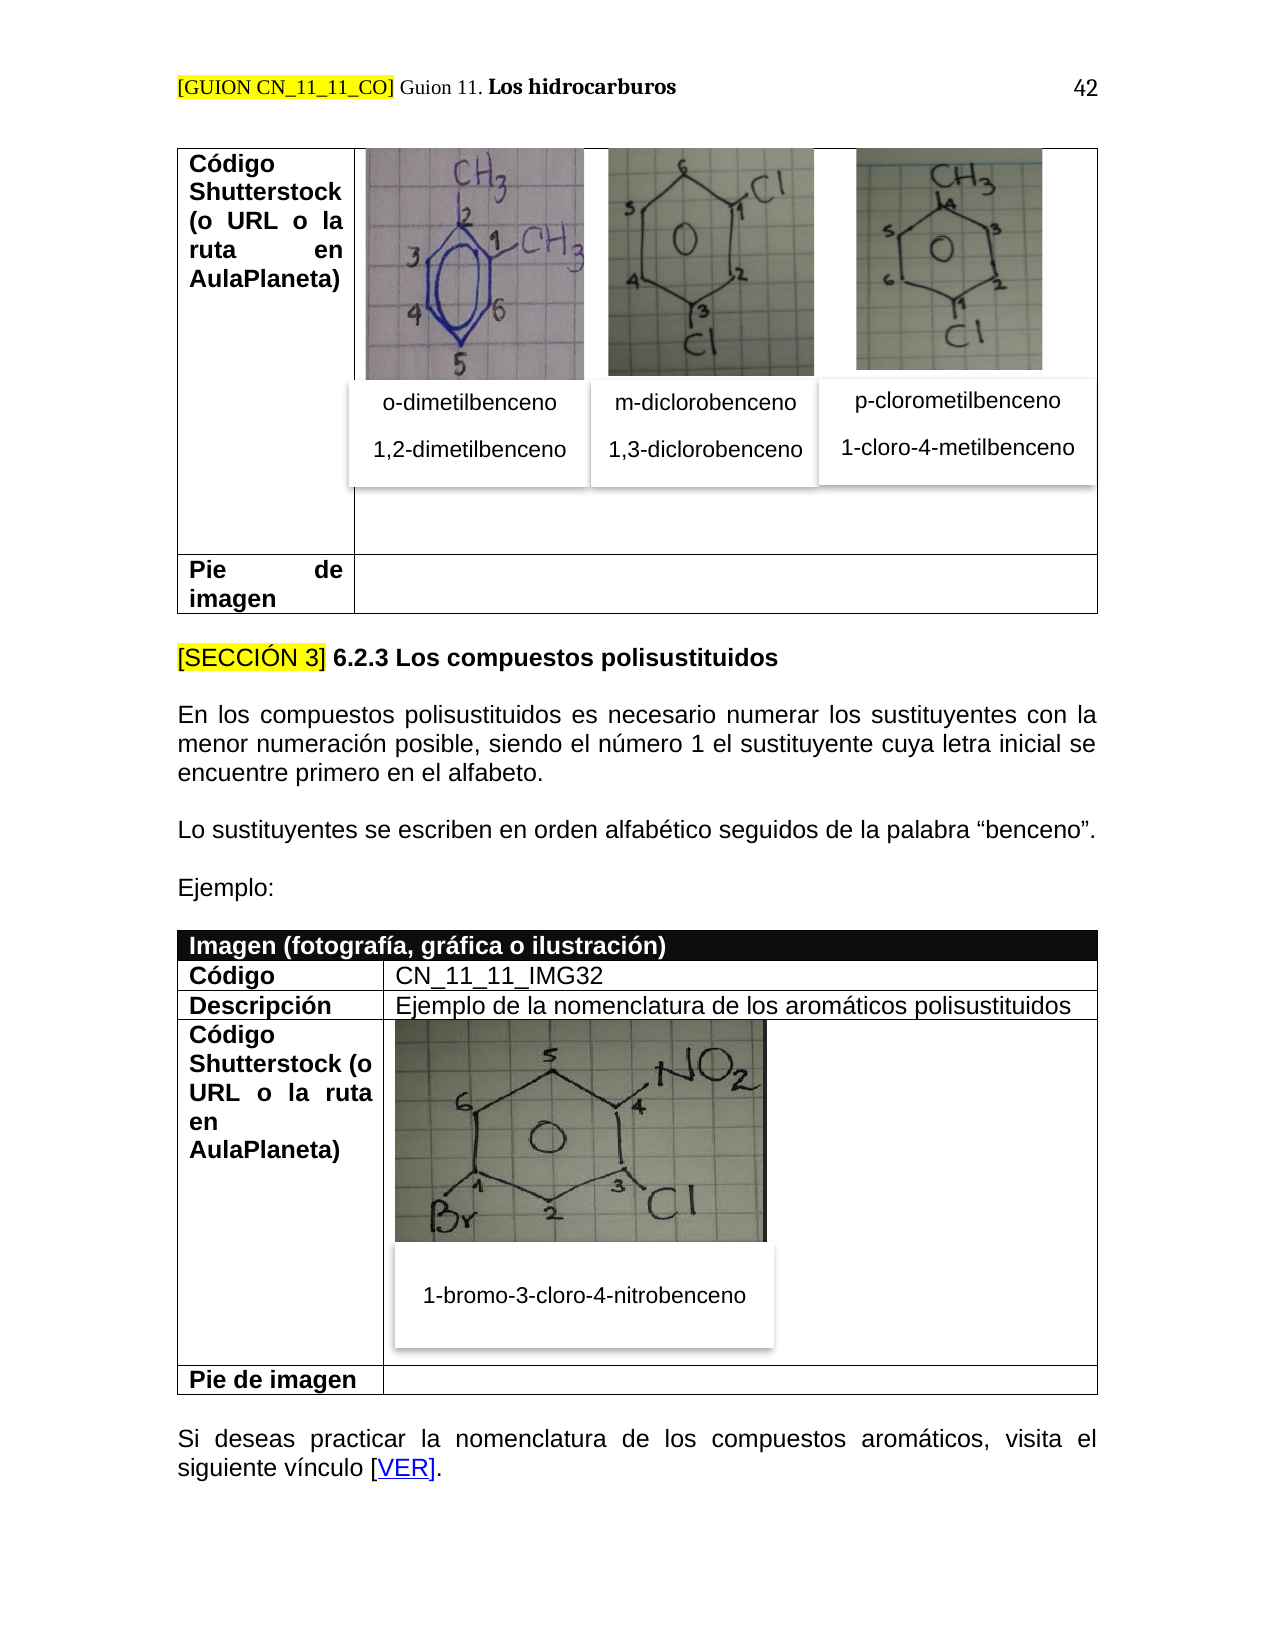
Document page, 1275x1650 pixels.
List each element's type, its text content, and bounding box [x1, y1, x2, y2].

table_cell [355, 555, 1097, 613]
table_cell Ejemplo de la nomenclatura de los aromáticos polisustituidos [384, 991, 1097, 1019]
text En los compuestos polisustituidos es necesario numerar los sustituyentes con la menor numeración posible, siendo el número 1 el sustituyente cuya letra inicial se encuentre primero en el alfabeto. [177, 700, 1098, 786]
table_cell Código [178, 961, 383, 989]
table_cell [585, 149, 1097, 380]
table_cell [384, 1020, 1097, 1364]
table_cell [384, 1366, 1097, 1394]
picture [856, 148, 1043, 370]
table_cell [355, 149, 365, 379]
table_cell CN_11_11_IMG32 [384, 961, 1097, 989]
picture [365, 148, 585, 380]
text Lo sustituyentes se escriben en orden alfabético seguidos de la palabra “benceno”. [177, 815, 1098, 844]
table_cell Pie de imagen [178, 1366, 383, 1394]
table_cell Descripción [178, 991, 383, 1019]
picture [395, 1020, 767, 1242]
table_header Imagen (fotografía, gráfica o ilustración) [178, 931, 1097, 960]
text Ejemplo: [177, 872, 1098, 901]
text [SECCIÓN 3] 6.2.3 Los compuestos polisustituidos [177, 642, 1098, 671]
text Si deseas practicar la nomenclatura de los compuestos aromáticos, visita el siguiente vínculo [VER]. [177, 1424, 1098, 1482]
table_cell [355, 491, 1097, 554]
picture [608, 148, 815, 376]
table_cell Pie de imagen [178, 555, 354, 613]
table_cell Código Shutterstock (o URL o la ruta en AulaPlaneta) [178, 1020, 383, 1364]
table_cell Código Shutterstock (o URL o la ruta en AulaPlaneta) [178, 149, 354, 554]
